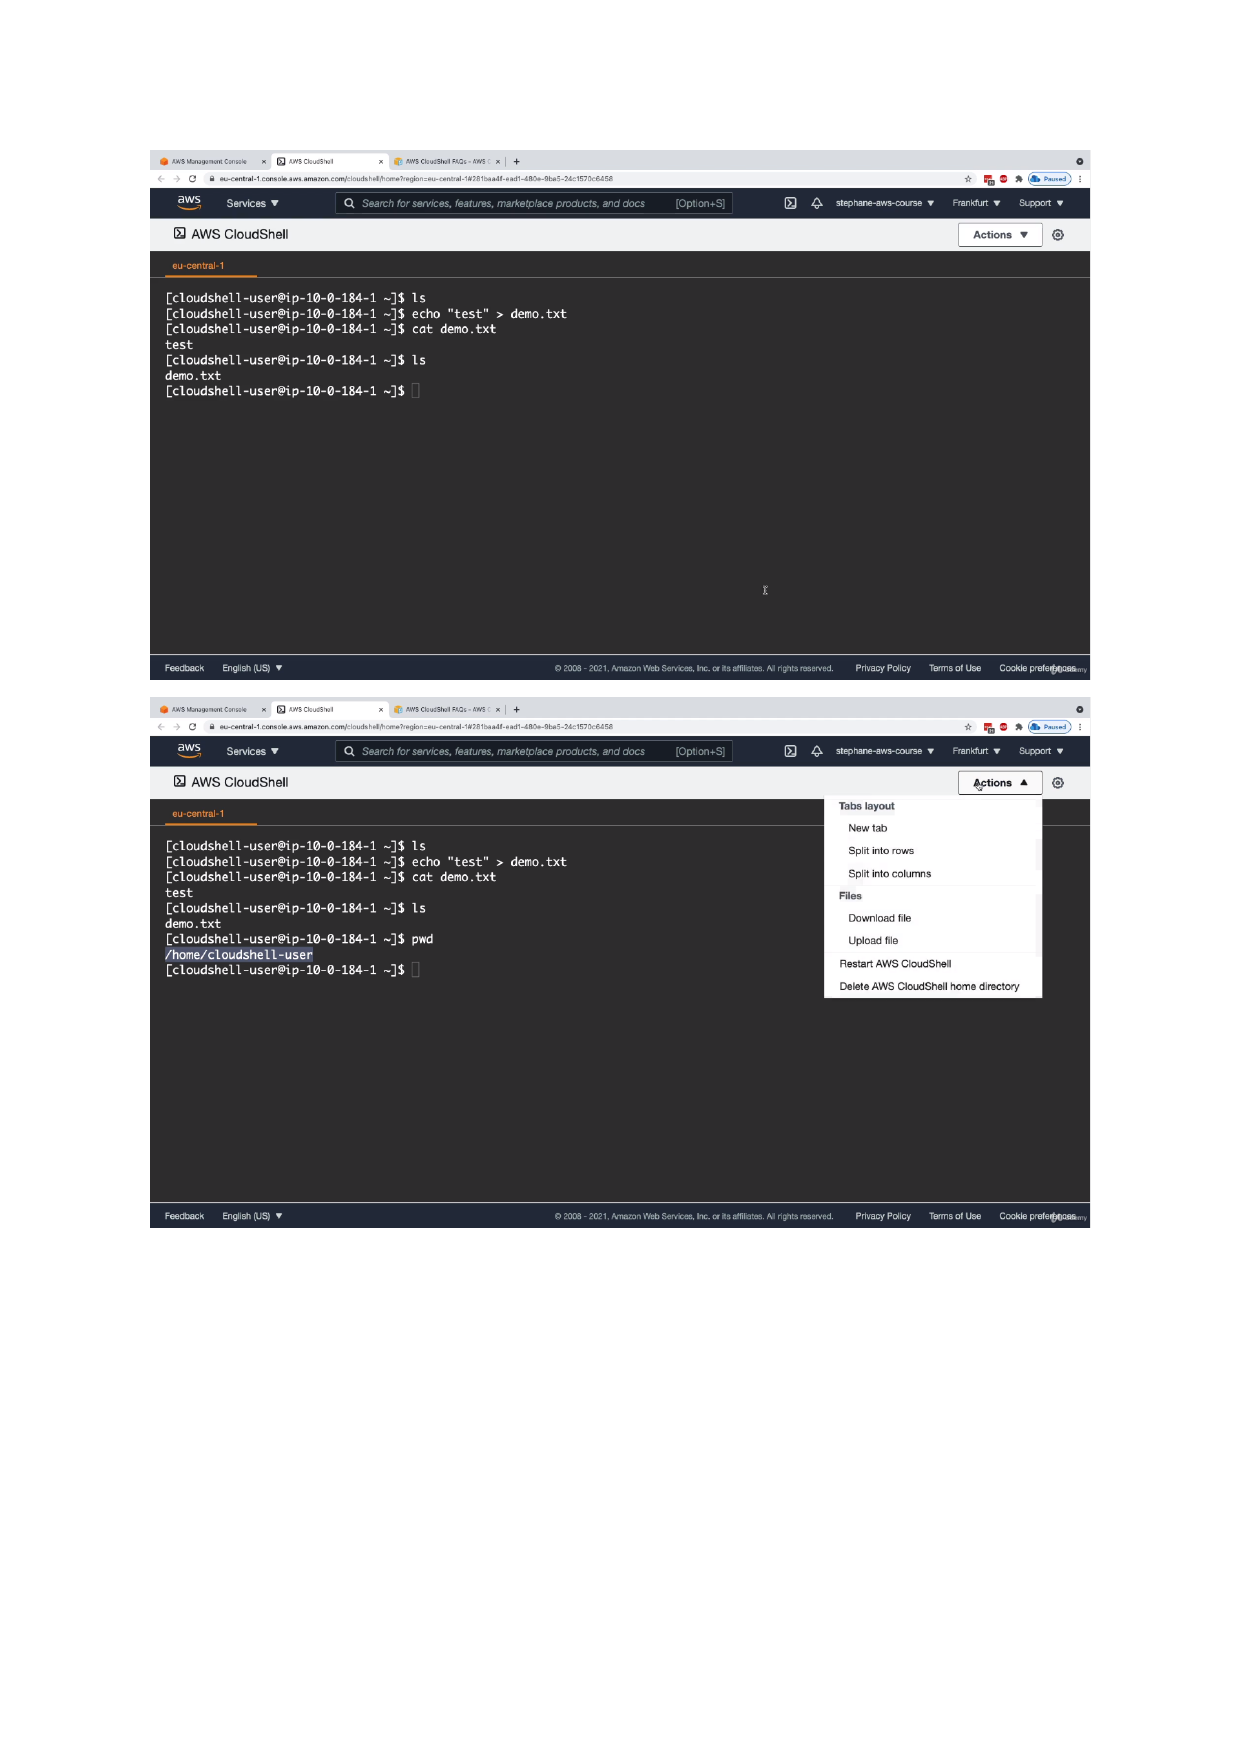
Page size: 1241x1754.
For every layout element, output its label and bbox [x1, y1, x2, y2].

picture [150, 697, 1091, 1228]
picture [150, 150, 1091, 680]
